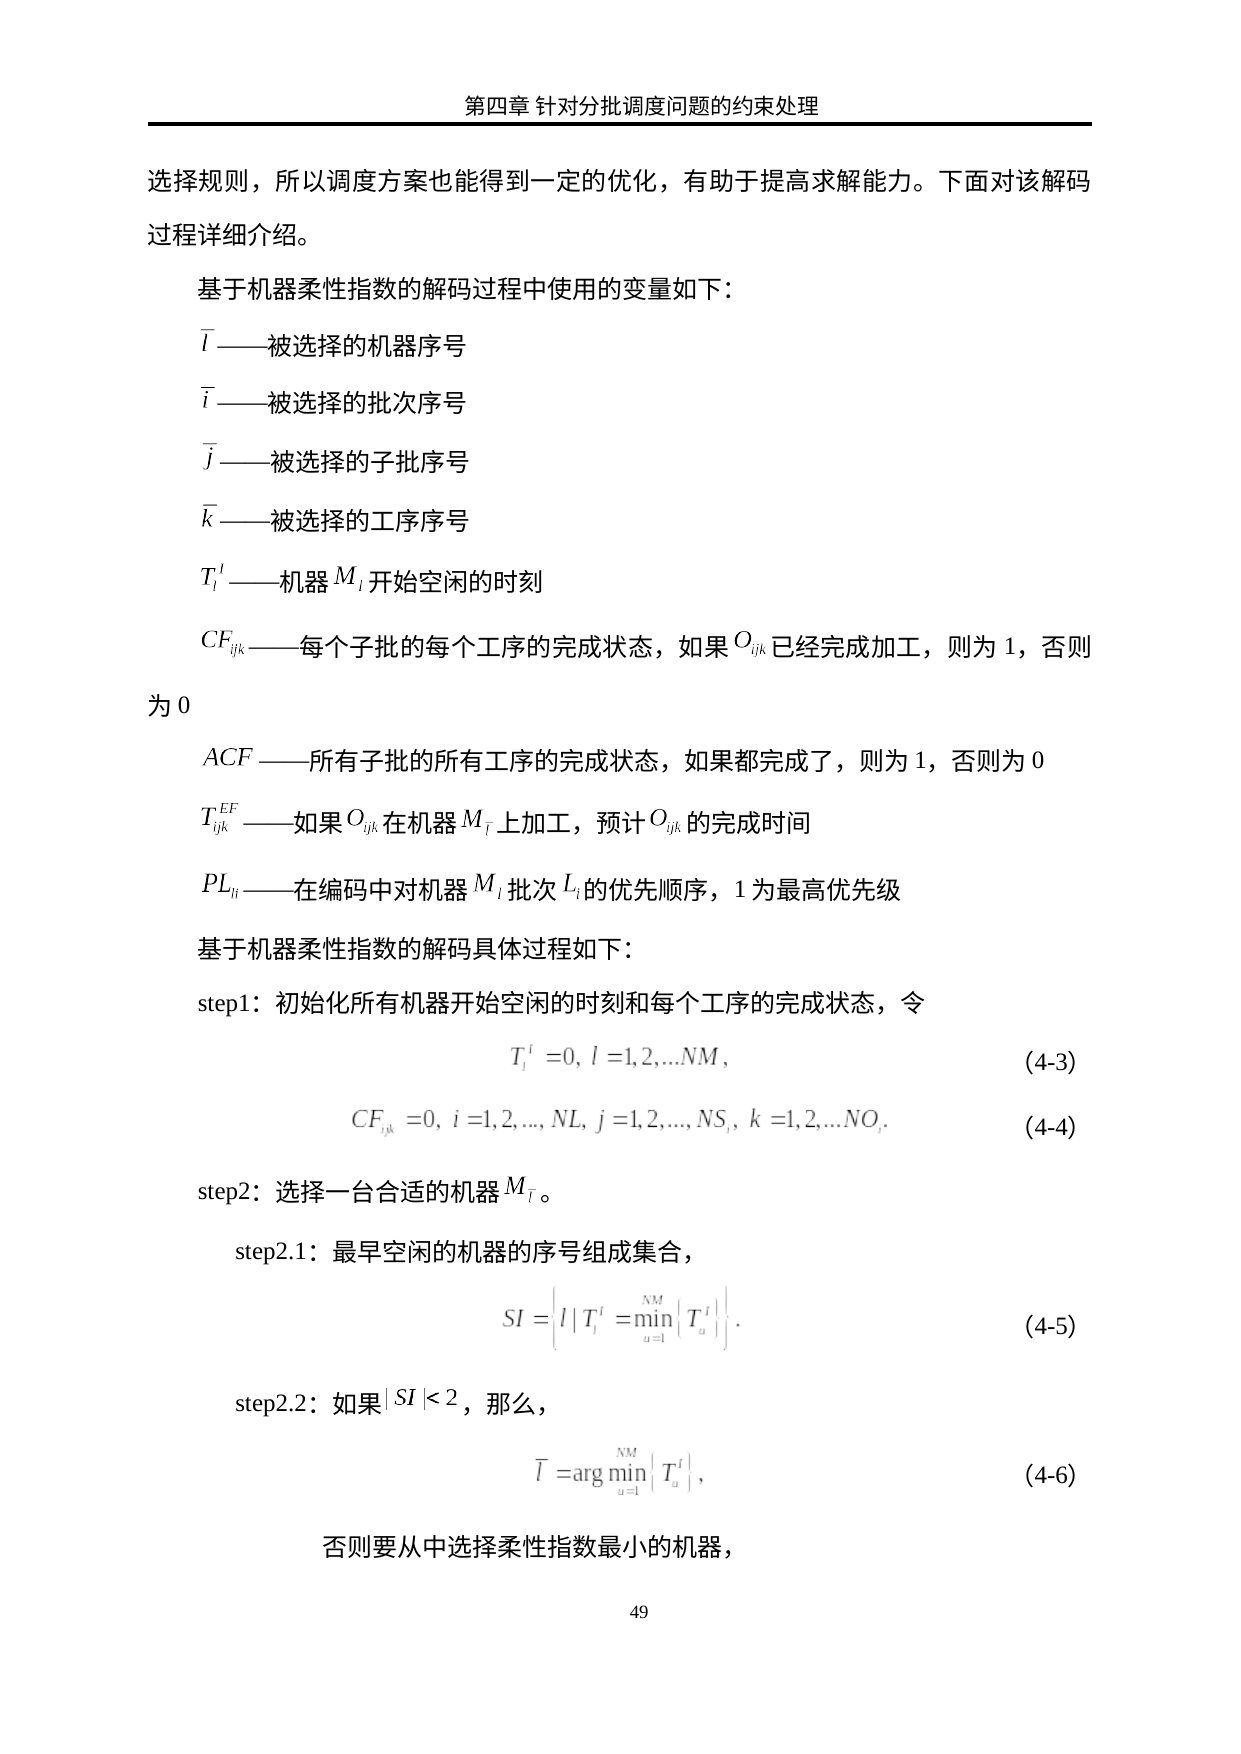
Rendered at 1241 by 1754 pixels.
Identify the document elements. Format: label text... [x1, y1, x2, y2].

text （4-4） [148, 1103, 1092, 1149]
text ——被选择的工序序号 [148, 499, 1092, 539]
text ——被选择的子批序号 [148, 439, 1092, 481]
text ——被选择的机器序号 [148, 324, 1092, 364]
text step2：选择一台合适的机器。 [148, 1167, 1092, 1214]
text step2.2：如果，那么， [148, 1382, 1092, 1422]
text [148, 161, 1092, 252]
text step2.1：最早空闲的机器的序号组成集合， [148, 1232, 1092, 1268]
text ——每个子批的每个工序的完成状态，如果已经完成加工，则为1，否则为0 [148, 622, 1092, 723]
text ——在编码中对机器批次的优先顺序，1为最高优先级 [148, 865, 1092, 911]
text 基于机器柔性指数的解码过程中使用的变量如下： [148, 270, 1092, 306]
text 基于机器柔性指数的解码具体过程如下： [148, 929, 1092, 966]
text ——机器开始空闲的时刻 [148, 558, 1092, 604]
text ——被选择的批次序号 [148, 382, 1092, 421]
text （4-3） [148, 1038, 1092, 1085]
text step1：初始化所有机器开始空闲的时刻和每个工序的完成状态，令 [148, 984, 1092, 1020]
text ——所有子批的所有工序的完成状态，如果都完成了，则为1，否则为0 [148, 741, 1092, 778]
text （4-5） [148, 1286, 1092, 1364]
text 否则要从中选择柔性指数最小的机器， [273, 1527, 1092, 1563]
text ——如果在机器上加工，预计的完成时间 [148, 797, 1092, 847]
text （4-6） [148, 1440, 1092, 1509]
